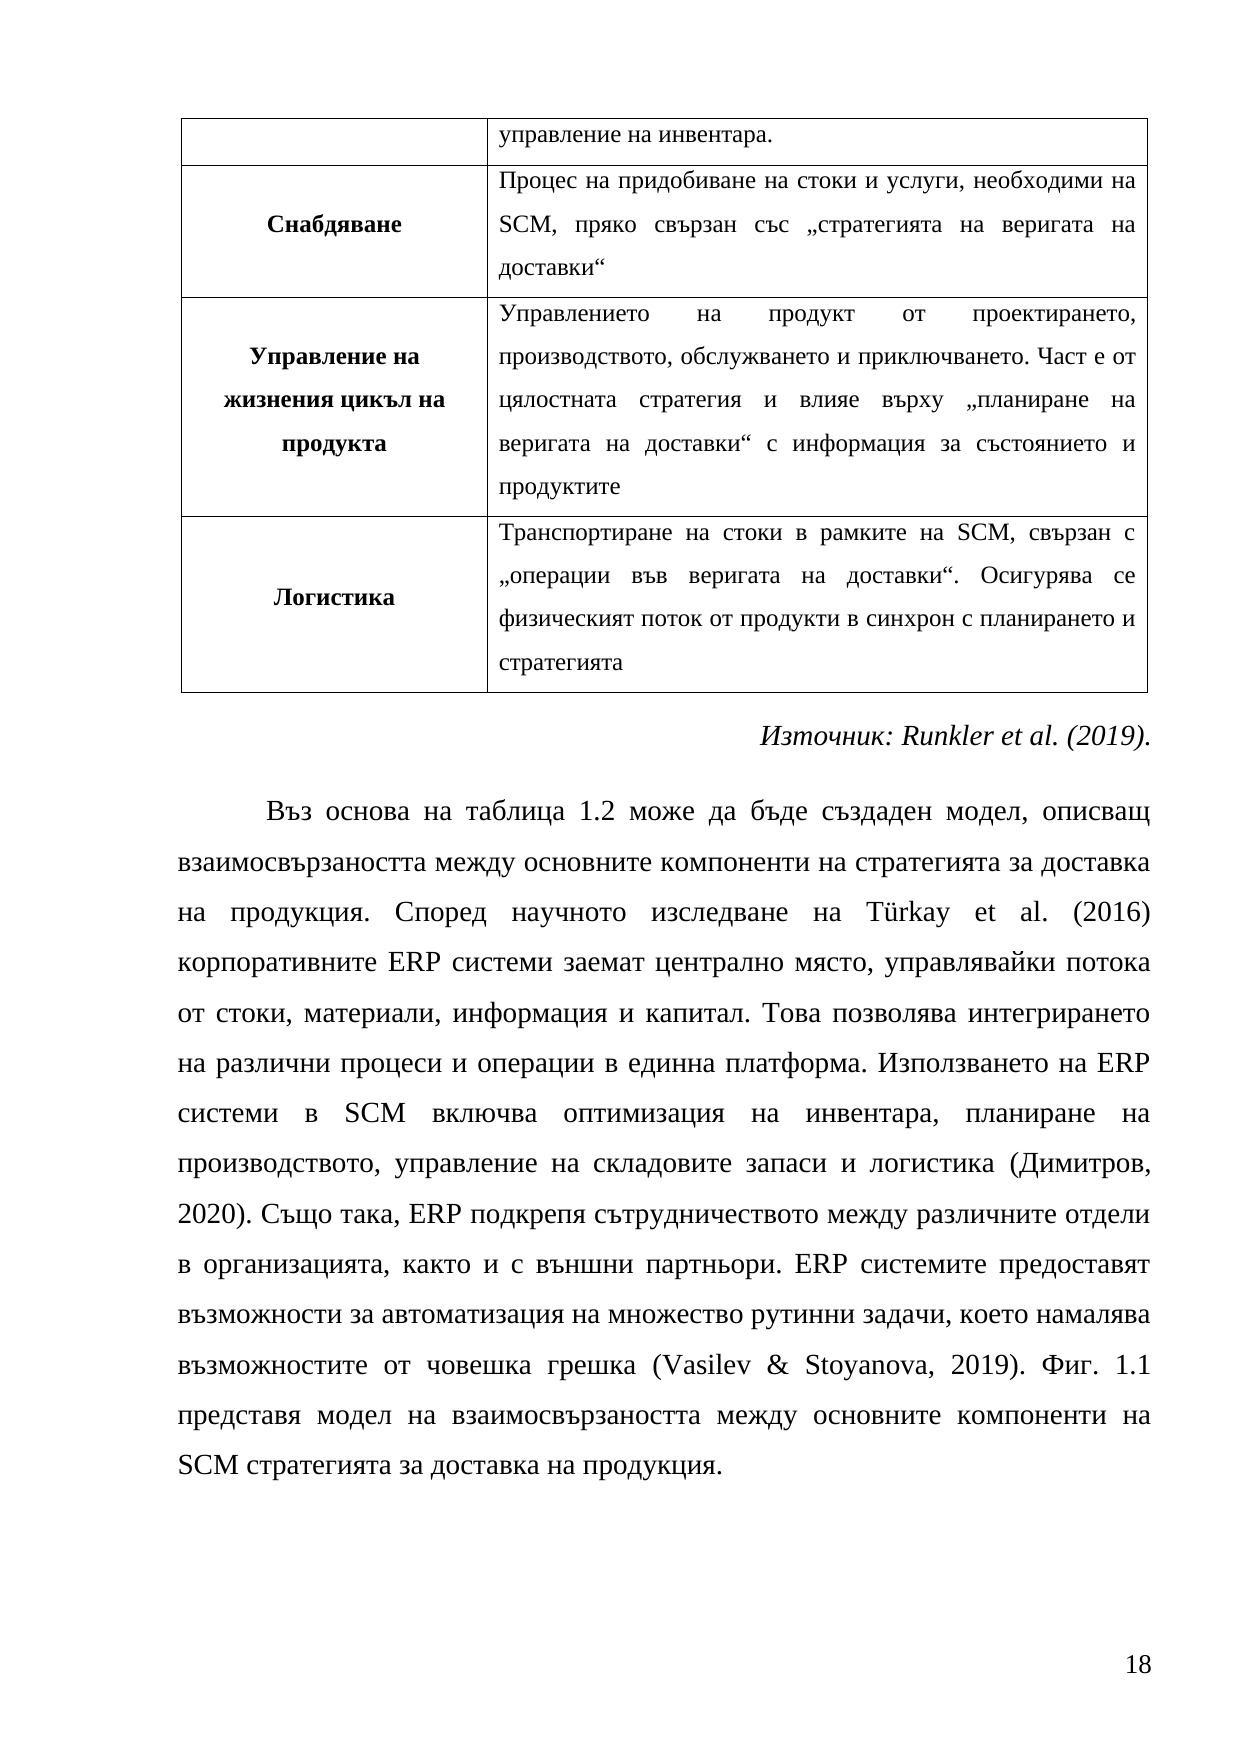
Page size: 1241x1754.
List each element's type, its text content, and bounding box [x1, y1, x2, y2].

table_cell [182, 119, 487, 164]
table_cell Управление на жизнения цикъл на продукта [182, 298, 487, 516]
table_cell Процес на придобиване на стоки и услуги, необходими на SCM, пряко свързан със „стратегията на веригата на доставки“ [488, 166, 1147, 297]
text Въз основа на таблица 1.2 може да бъде създаден модел, описващ взаимосвързаността между основните компоненти на стратегията за доставка на продукция. Според научното изследване на Türkay et al. (2016) корпоративните ERP системи заемат централно място, управлявайки потока от стоки, материали, информация и капитал. Това позволява интегрирането на различни процеси и операции в единна платформа. Използването на ERP системи в SCM включва оптимизация на инвентара, планиране на производството, управление на складовите запаси и логистика (Димитров, 2020). Също така, ERP подкрепя сътрудничеството между различните отдели в организацията, както и с външни партньори. ERP системите предоставят възможности за автоматизация на множество рутинни задачи, което намалява възможностите от човешка грешка (Vasilev & Stoyanova, 2019). Фиг. 1.1 представя модел на взаимосвързаността между основните компоненти на SCM стратегията за доставка на продукция. [177, 793, 1152, 1481]
table_cell Логистика [182, 517, 487, 692]
title Източник: Runkler et al. (2019). [177, 718, 1152, 752]
table_cell Транспортиране на стоки в рамките на SCM, свързан с „операции във веригата на доставки“. Осигурява се физическият поток от продукти в синхрон с планирането и стратегията [488, 517, 1147, 692]
table_cell Снабдяване [182, 166, 487, 297]
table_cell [488, 119, 1147, 164]
table_cell Управлението на продукт от проектирането, производството, обслужването и приключването. Част е от цялостната стратегия и влияе върху „планиране на веригата на доставки“ с информация за състоянието и продуктите [488, 298, 1147, 516]
